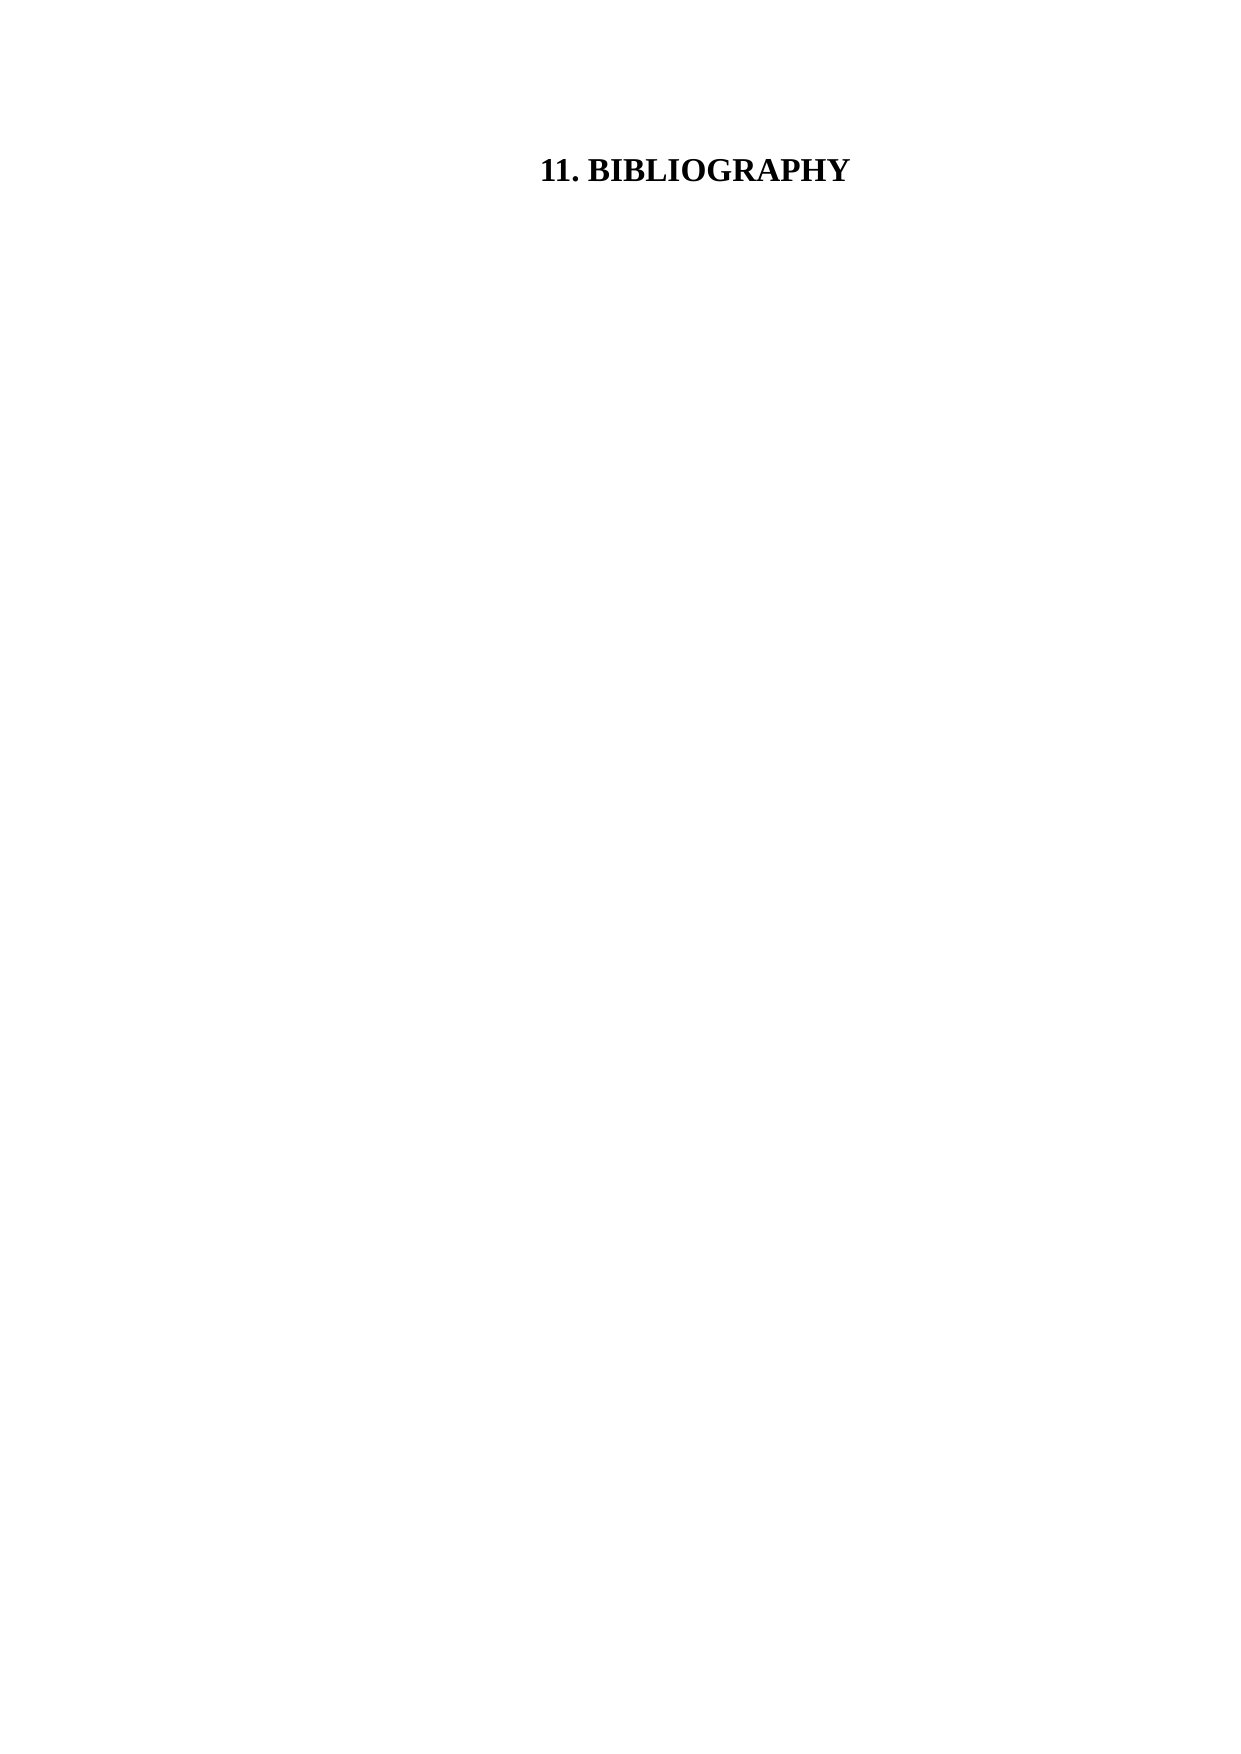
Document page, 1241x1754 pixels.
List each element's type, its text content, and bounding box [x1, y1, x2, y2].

list 11. BIBLIOGRAPHY [300, 150, 1090, 188]
